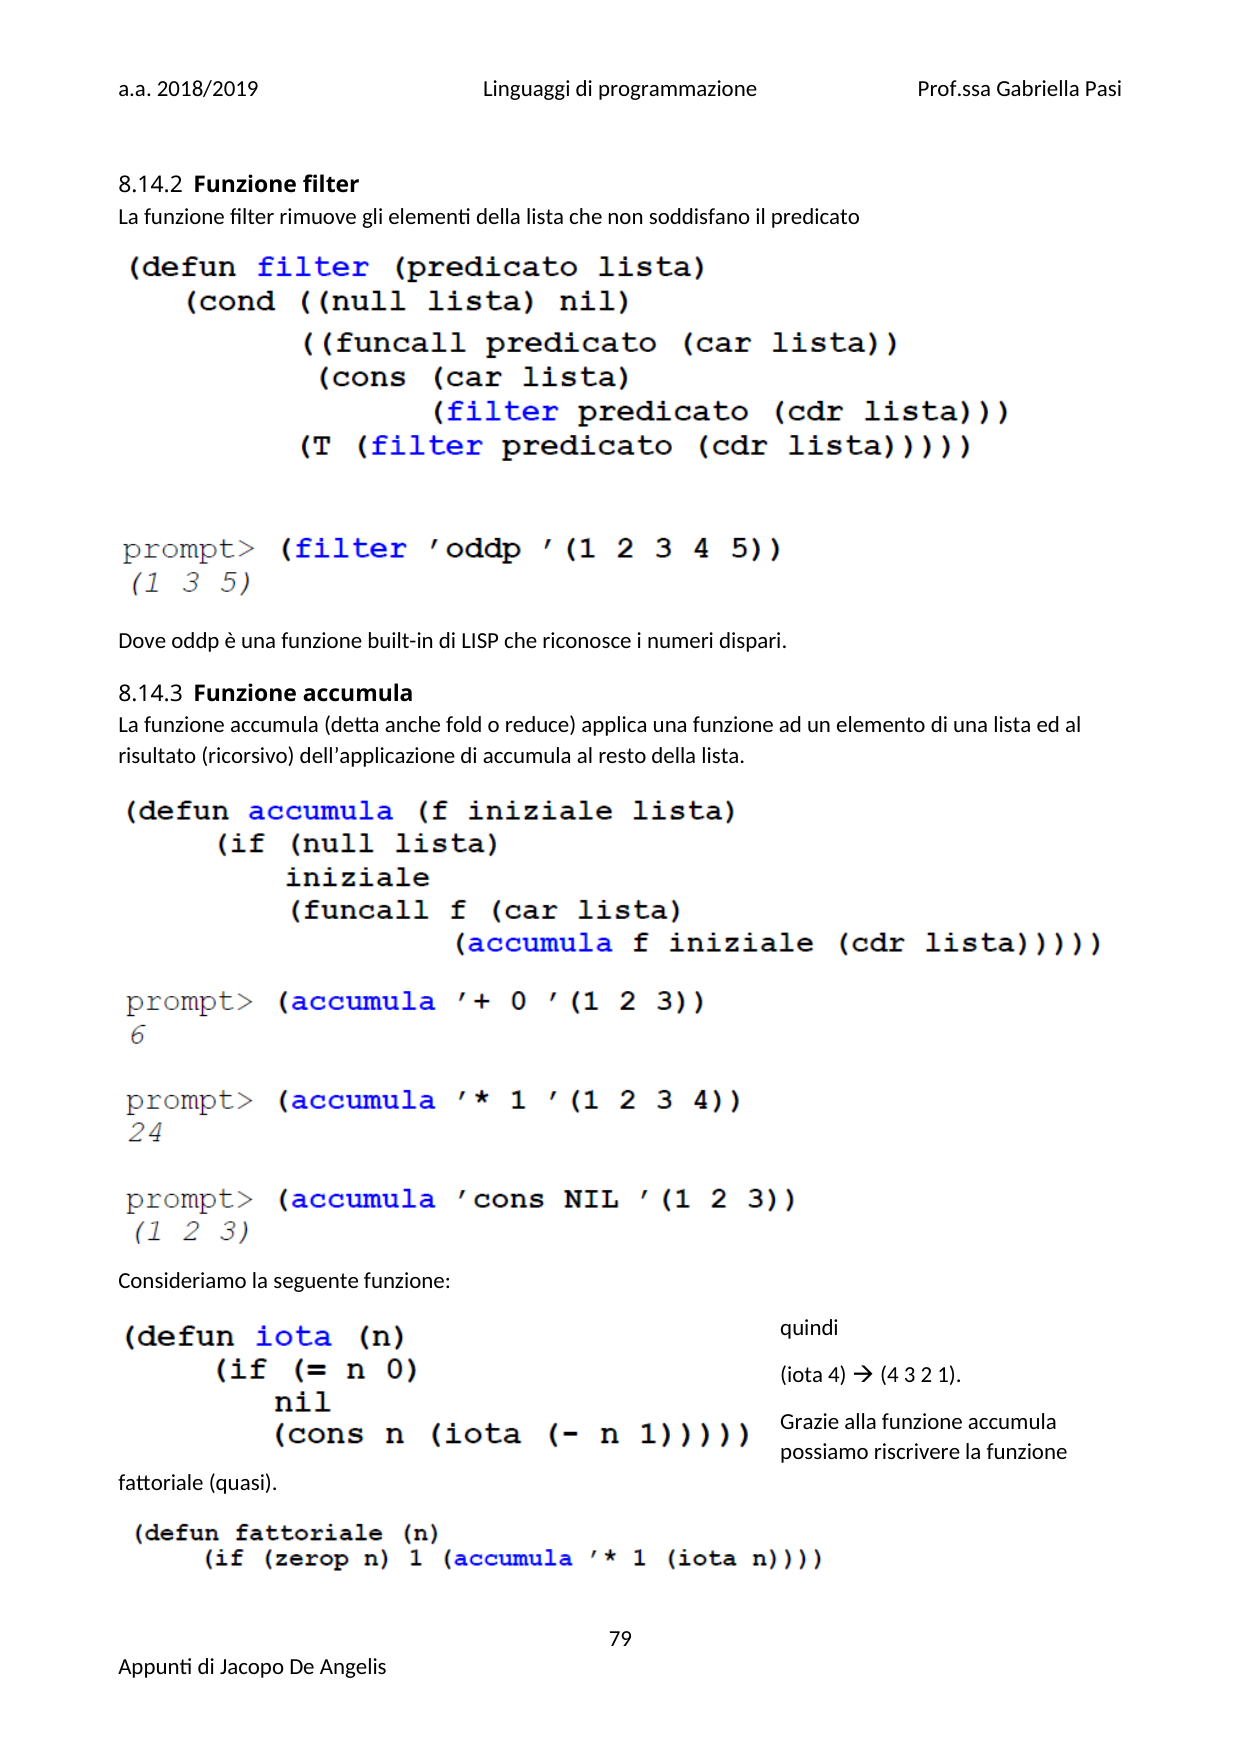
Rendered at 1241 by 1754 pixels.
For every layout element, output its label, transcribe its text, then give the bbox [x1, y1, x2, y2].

text La funzione filter rimuove gli elementi della lista che non soddisfano il predicato [118, 202, 1122, 230]
text Grazie alla funzione accumula possiamo riscrivere la funzione fattoriale (quasi). [118, 1407, 1122, 1496]
subtitle Funzione filter [118, 168, 1122, 200]
text Dove oddp è una funzione built-in di LISP che riconosce i numeri dispari. [118, 626, 1122, 654]
subtitle Funzione accumula [118, 677, 1122, 708]
text Consideriamo la seguente funzione: [118, 1267, 1122, 1295]
text La funzione accumula (detta anche fold o reduce) applica una funzione ad un elemento di una lista ed al risultato (ricorsivo) dell’applicazione di accumula al resto della lista. [118, 711, 1122, 769]
text quindi [118, 1313, 1122, 1342]
text (iota 4) (4 3 2 1). [762, 1360, 1122, 1388]
